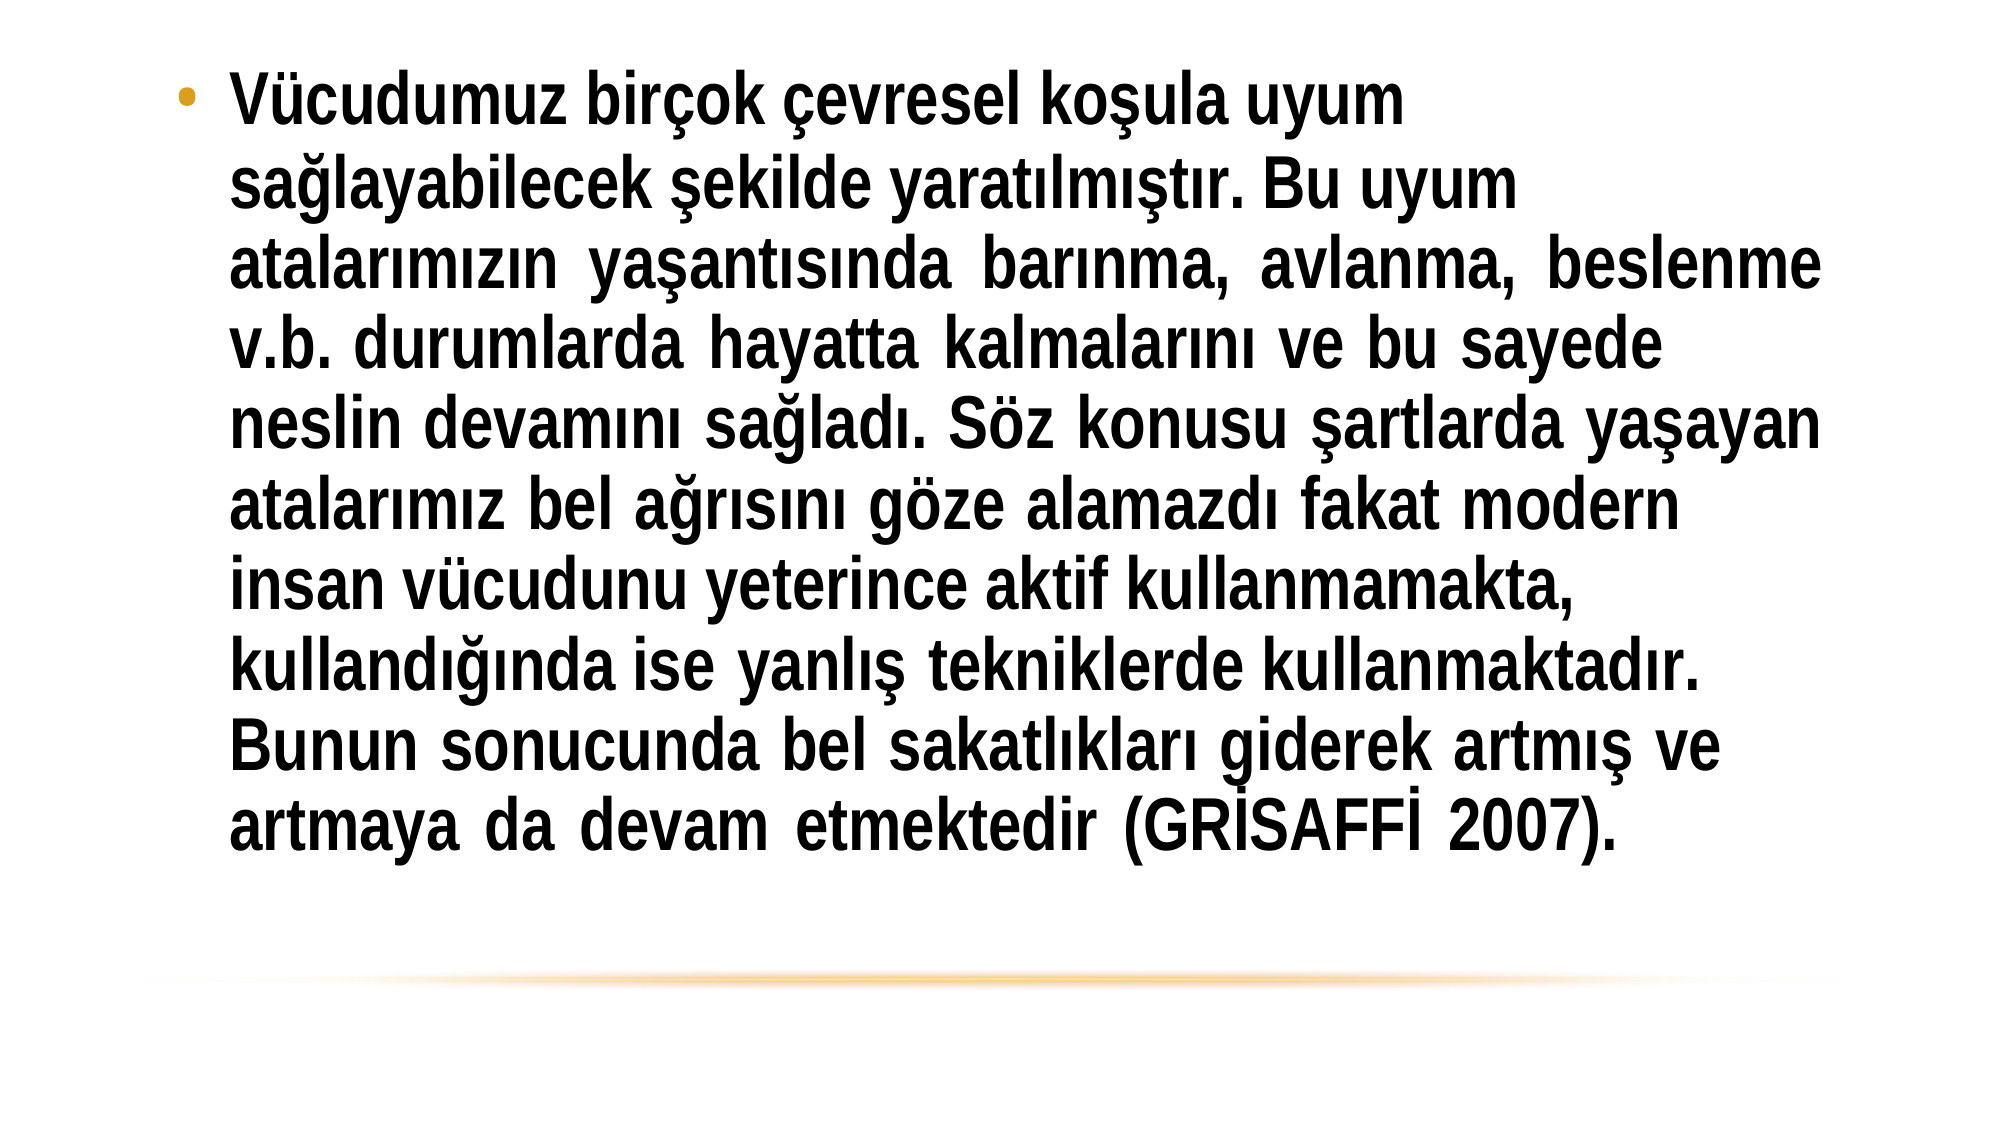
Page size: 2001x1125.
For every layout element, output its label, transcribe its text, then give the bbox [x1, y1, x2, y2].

list Vücudumuz birçok çevresel koşula uyum sağlayabilecek şekilde yaratılmıştır. Bu uyum atalarımızın yaşantısında barınma, avlanma, beslenme [173, 49, 1841, 304]
picture [96, 970, 1892, 991]
text v.b. durumlarda hayatta kalmalarını ve bu sayede neslin devamını sağladı. Söz konusu şartlarda yaşayan atalarımız bel ağrısını göze alamazdı fakat modern insan vücudunu yeterince aktif kullanmamakta, kullandığında ise yanlış tekniklerde kullanmaktadır. Bunun sonucunda bel sakatlıkları giderek artmış ve artmaya da devam etmektedir (GRİSAFFİ 2007). [229, 304, 1837, 866]
